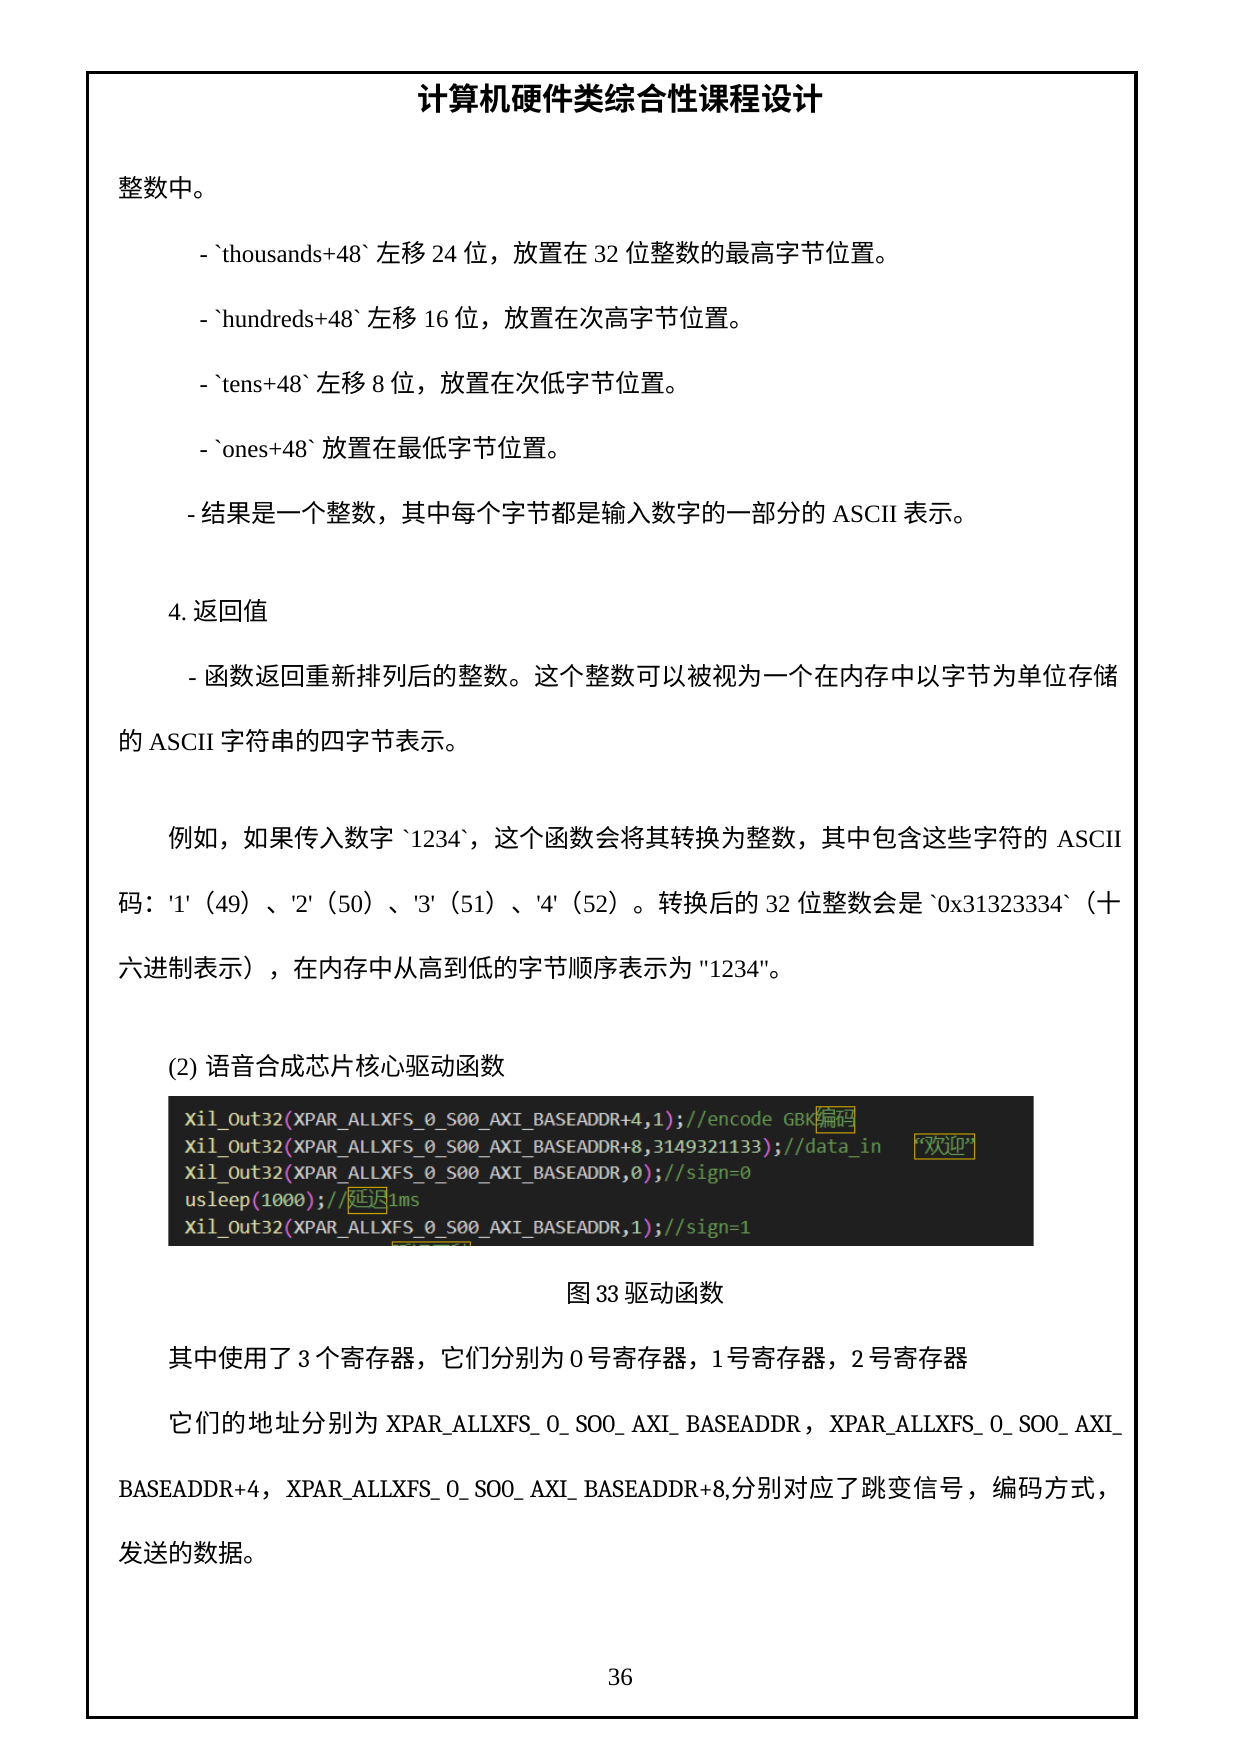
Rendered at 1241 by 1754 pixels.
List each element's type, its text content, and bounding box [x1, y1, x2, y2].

text 4. 返回值 [118, 577, 1122, 642]
text (2) 语音合成芯片核心驱动函数 [118, 1032, 1122, 1097]
text - `thousands+48` 左移 24 位，放置在 32 位整数的最高字节位置。 [118, 219, 1122, 284]
text - `ones+48` 放置在最低字节位置。 [118, 414, 1122, 479]
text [118, 154, 1122, 219]
text - `hundreds+48` 左移 16 位，放置在次高字节位置。 [118, 284, 1122, 349]
text 例如，如果传入数字 `1234`，这个函数会将其转换为整数，其中包含这些字符的 ASCII 码：'1'（49）、'2'（50）、'3'（51）、'4'（52）。转换后的 32 位整数会是 `0x31323334`（十六进制表示），在内存中从高到低的字节顺序表示为 "1234"。 [118, 804, 1122, 999]
text 其中使用了3个寄存器，它们分别为0号寄存器，1号寄存器，2号寄存器 [118, 1324, 1122, 1389]
text - 函数返回重新排列后的整数。这个整数可以被视为一个在内存中以字节为单位存储的 ASCII 字符串的四字节表示。 [118, 642, 1122, 772]
picture [168, 1096, 1034, 1246]
text 图33 驱动函数 [118, 1259, 1122, 1324]
text - 结果是一个整数，其中每个字节都是输入数字的一部分的 ASCII 表示。 [118, 479, 1122, 544]
text 它们的地址分别为XPAR_ALLXFS_ 0_ SO0_ AXI_ BASEADDR，XPAR_ALLXFS_ 0_ SO0_ AXI_ BASEADDR+4，XPAR_ALLXFS_ 0_ SO0_ AXI_ BASEADDR+8,分别对应了跳变信号，编码方式，发送的数据。 [118, 1389, 1122, 1584]
text - `tens+48` 左移 8 位，放置在次低字节位置。 [118, 349, 1122, 414]
